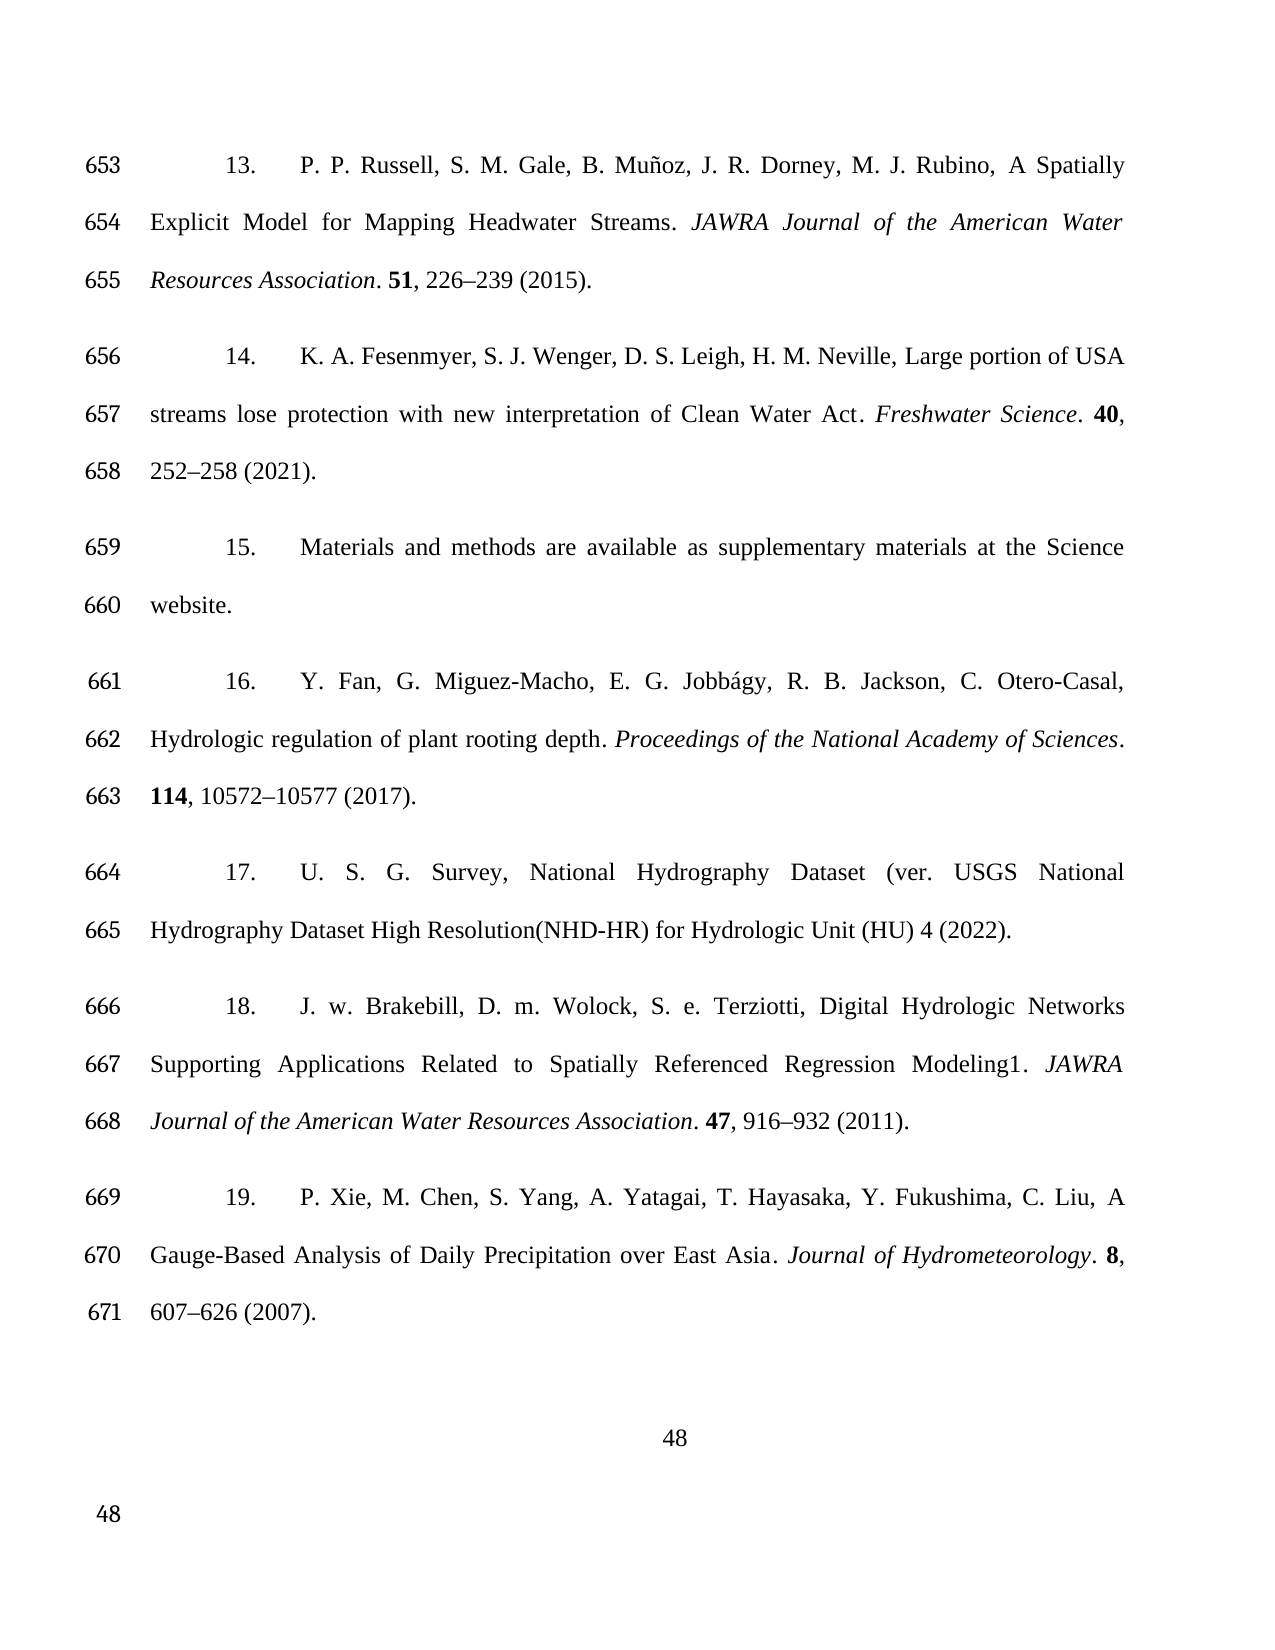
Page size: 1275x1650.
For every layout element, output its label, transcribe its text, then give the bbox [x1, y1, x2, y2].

text 18. J. w. Brakebill, D. m. Wolock, S. e. Terziotti, Digital Hydrologic Networks Supporting Applications Related to Spatially Referenced Regression Modeling1. JAWRA Journal of the American Water Resources Association. 47, 916–932 (2011). [150, 991, 1125, 1135]
text 14. K. A. Fesenmyer, S. J. Wenger, D. S. Leigh, H. M. Neville, Large portion of USA streams lose protection with new interpretation of Clean Water Act. Freshwater Science. 40, 252–258 (2021). [150, 341, 1125, 485]
text 16. Y. Fan, G. Miguez-Macho, E. G. Jobbágy, R. B. Jackson, C. Otero-Casal, Hydrologic regulation of plant rooting depth. Proceedings of the National Academy of Sciences. 114, 10572–10577 (2017). [150, 666, 1125, 810]
text 19. P. Xie, M. Chen, S. Yang, A. Yatagai, T. Hayasaka, Y. Fukushima, C. Liu, A Gauge-Based Analysis of Daily Precipitation over East Asia. Journal of Hydrometeorology. 8, 607–626 (2007). [150, 1182, 1125, 1326]
text 15. Materials and methods are available as supplementary materials at the Science website. [150, 532, 1125, 619]
text 17. U. S. G. Survey, National Hydrography Dataset (ver. USGS National Hydrography Dataset High Resolution(NHD-HR) for Hydrologic Unit (HU) 4 (2022). [150, 857, 1125, 944]
text 13. P. P. Russell, S. M. Gale, B. Muñoz, J. R. Dorney, M. J. Rubino, A Spatially Explicit Model for Mapping Headwater Streams. JAWRA Journal of the American Water Resources Association. 51, 226–239 (2015). [150, 150, 1125, 294]
